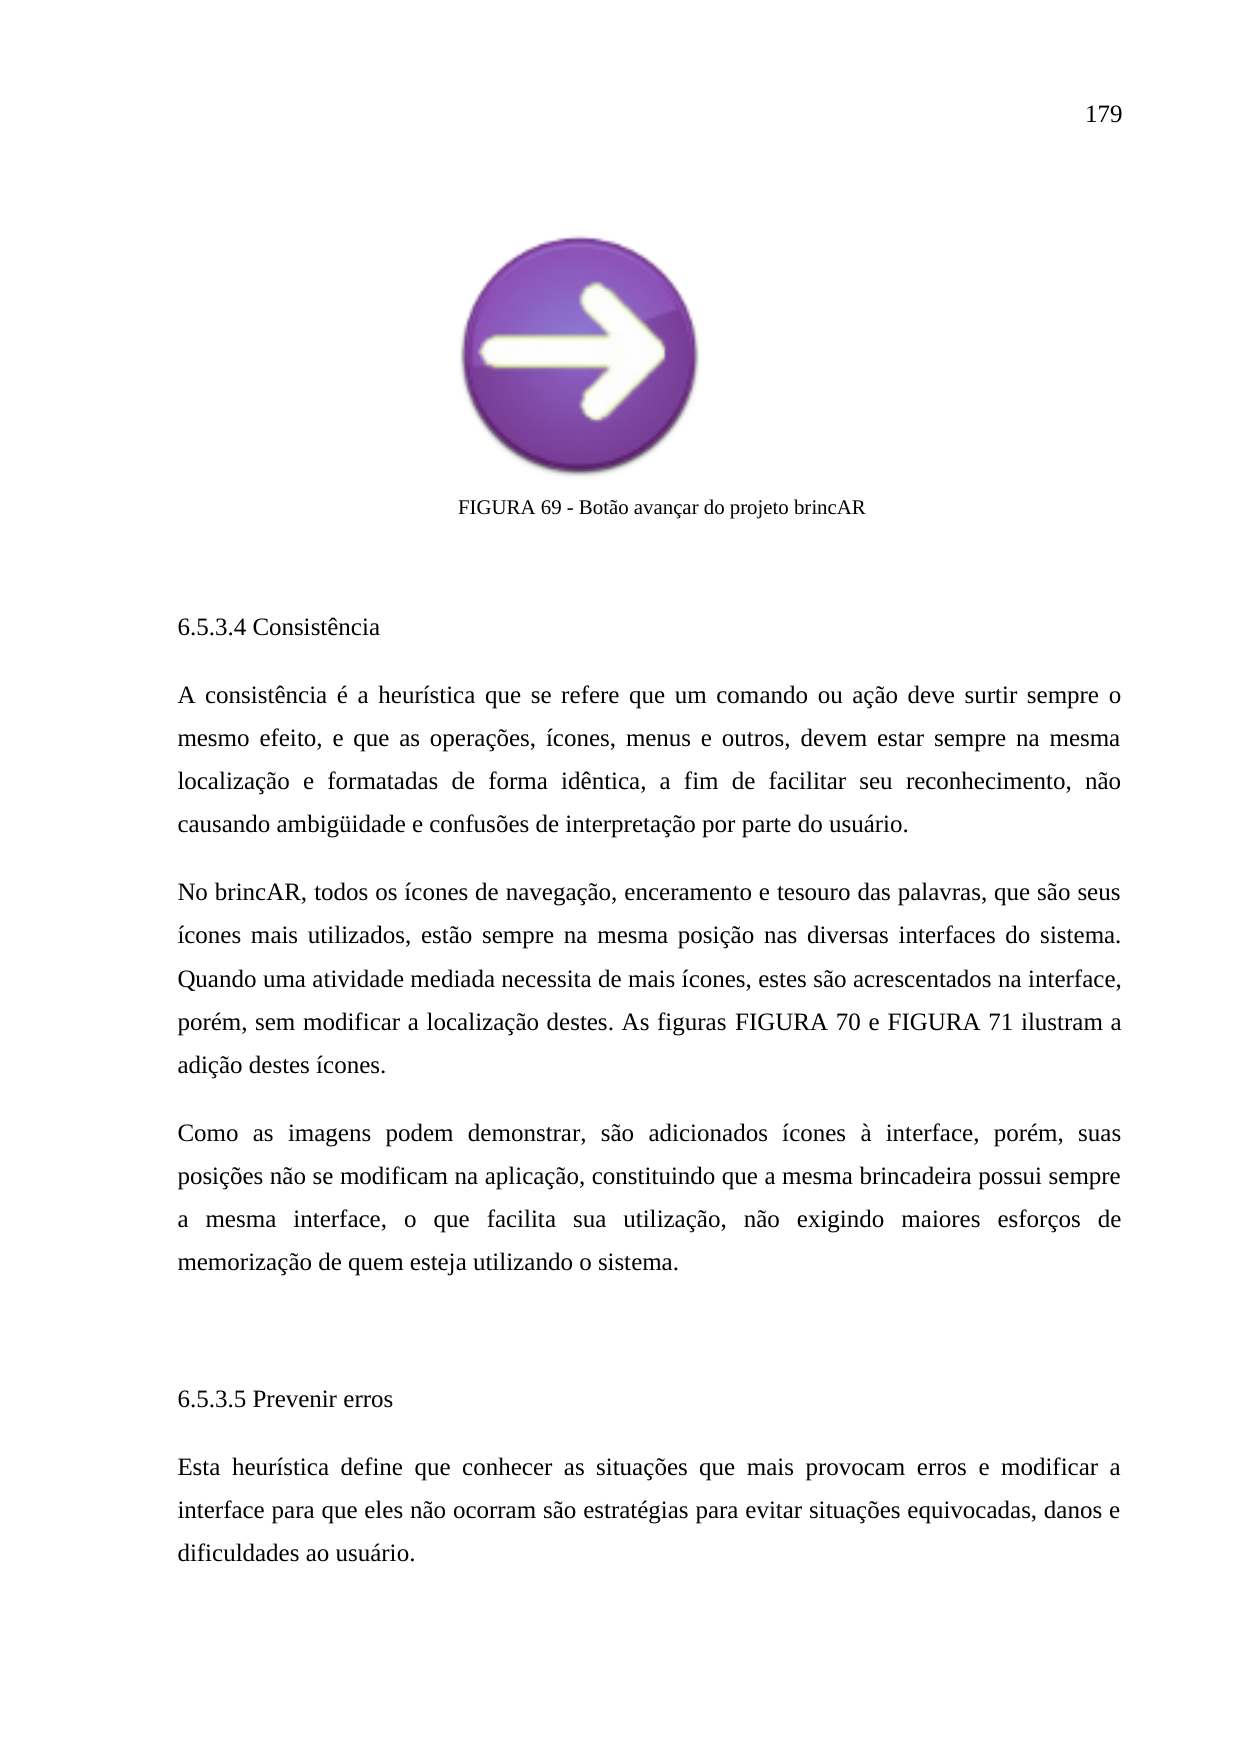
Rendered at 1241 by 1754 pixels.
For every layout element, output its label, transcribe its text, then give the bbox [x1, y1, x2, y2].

text A consistência é a heurística que se refere que um comando ou ação deve surtir sempre o mesmo efeito, e que as operações, ícones, menus e outros, devem estar sempre na mesma localização e formatadas de forma idêntica, a fim de facilitar seu reconhecimento, não causando ambigüidade e confusões de interpretação por parte do usuário. [177, 680, 1122, 838]
text FIGURA 69 - Botão avançar do projeto brincAR [458, 495, 1122, 519]
subtitle 6.5.3.5 Prevenir erros [177, 1384, 1122, 1412]
text No brincAR, todos os ícones de navegação, enceramento e tesouro das palavras, que são seus ícones mais utilizados, estão sempre na mesma posição nas diversas interfaces do sistema. Quando uma atividade mediada necessita de mais ícones, estes são acrescentados na interface, porém, sem modificar a localização destes. As figuras FIGURA 70 e FIGURA 71 ilustram a adição destes ícones. [177, 877, 1122, 1079]
subtitle 6.5.3.4 Consistência [177, 612, 1122, 641]
picture [457, 235, 703, 481]
text Como as imagens podem demonstrar, são adicionados ícones à interface, porém, suas posições não se modificam na aplicação, constituindo que a mesma brincadeira possui sempre a mesma interface, o que facilita sua utilização, não exigindo maiores esforços de memorização de quem esteja utilizando o sistema. [177, 1118, 1122, 1276]
text Esta heurística define que conhecer as situações que mais provocam erros e modificar a interface para que eles não ocorram são estratégias para evitar situações equivocadas, danos e dificuldades ao usuário. [177, 1452, 1122, 1567]
